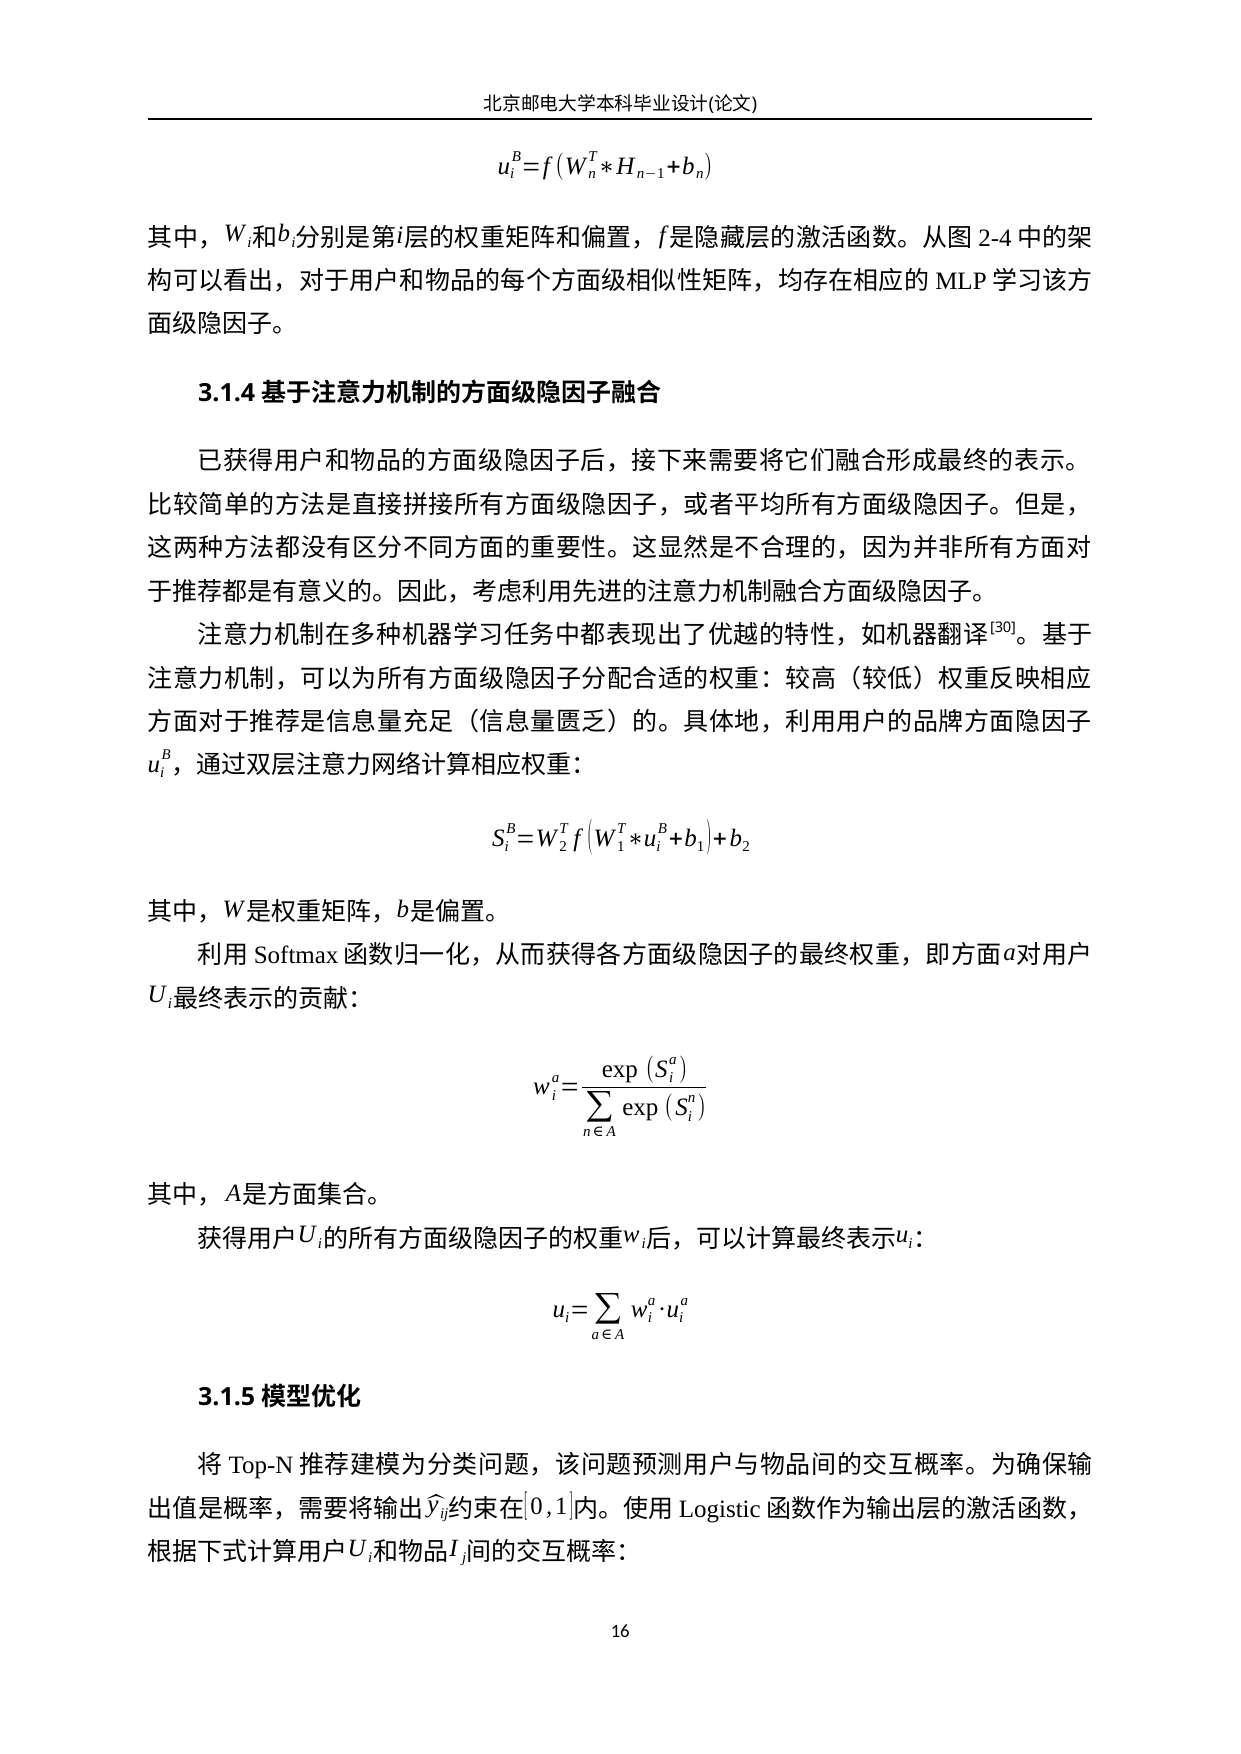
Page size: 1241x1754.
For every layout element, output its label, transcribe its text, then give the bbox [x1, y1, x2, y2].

text 其中，和分别是第层的权重矩阵和偏置，是隐藏层的激活函数。从图2-4中的架构可以看出，对于用户和物品的每个方面级相似性矩阵，均存在相应的MLP学习该方面级隐因子。 [148, 217, 1092, 340]
subtitle 3.1.5 模型优化 [148, 1376, 1092, 1413]
text 已获得用户和物品的方面级隐因子后，接下来需要将它们融合形成最终的表示。比较简单的方法是直接拼接所有方面级隐因子，或者平均所有方面级隐因子。但是，这两种方法都没有区分不同方面的重要性。这显然是不合理的，因为并非所有方面对于推荐都是有意义的。因此，考虑利用先进的注意力机制融合方面级隐因子。 [148, 441, 1092, 607]
text 其中，是方面集合。 [148, 1175, 1092, 1211]
text 利用Softmax函数归一化，从而获得各方面级隐因子的最终权重，即方面对用户最终表示的贡献： [148, 935, 1092, 1014]
text 注意力机制在多种机器学习任务中都表现出了优越的特性，如机器翻译[30]。基于注意力机制，可以为所有方面级隐因子分配合适的权重：较高（较低）权重反映相应方面对于推荐是信息量充足（信息量匮乏）的。具体地，利用用户的品牌方面隐因子，通过双层注意力网络计算相应权重： [148, 614, 1092, 782]
text 将Top-N推荐建模为分类问题，该问题预测用户与物品间的交互概率。为确保输出值是概率，需要将输出约束在内。使用Logistic函数作为输出层的激活函数，根据下式计算用户和物品间的交互概率： [148, 1445, 1092, 1568]
subtitle 3.1.4 基于注意力机制的方面级隐因子融合 [148, 372, 1092, 409]
text 获得用户的所有方面级隐因子的权重后，可以计算最终表示： [148, 1218, 1092, 1254]
text 其中，是权重矩阵，是偏置。 [148, 891, 1092, 927]
